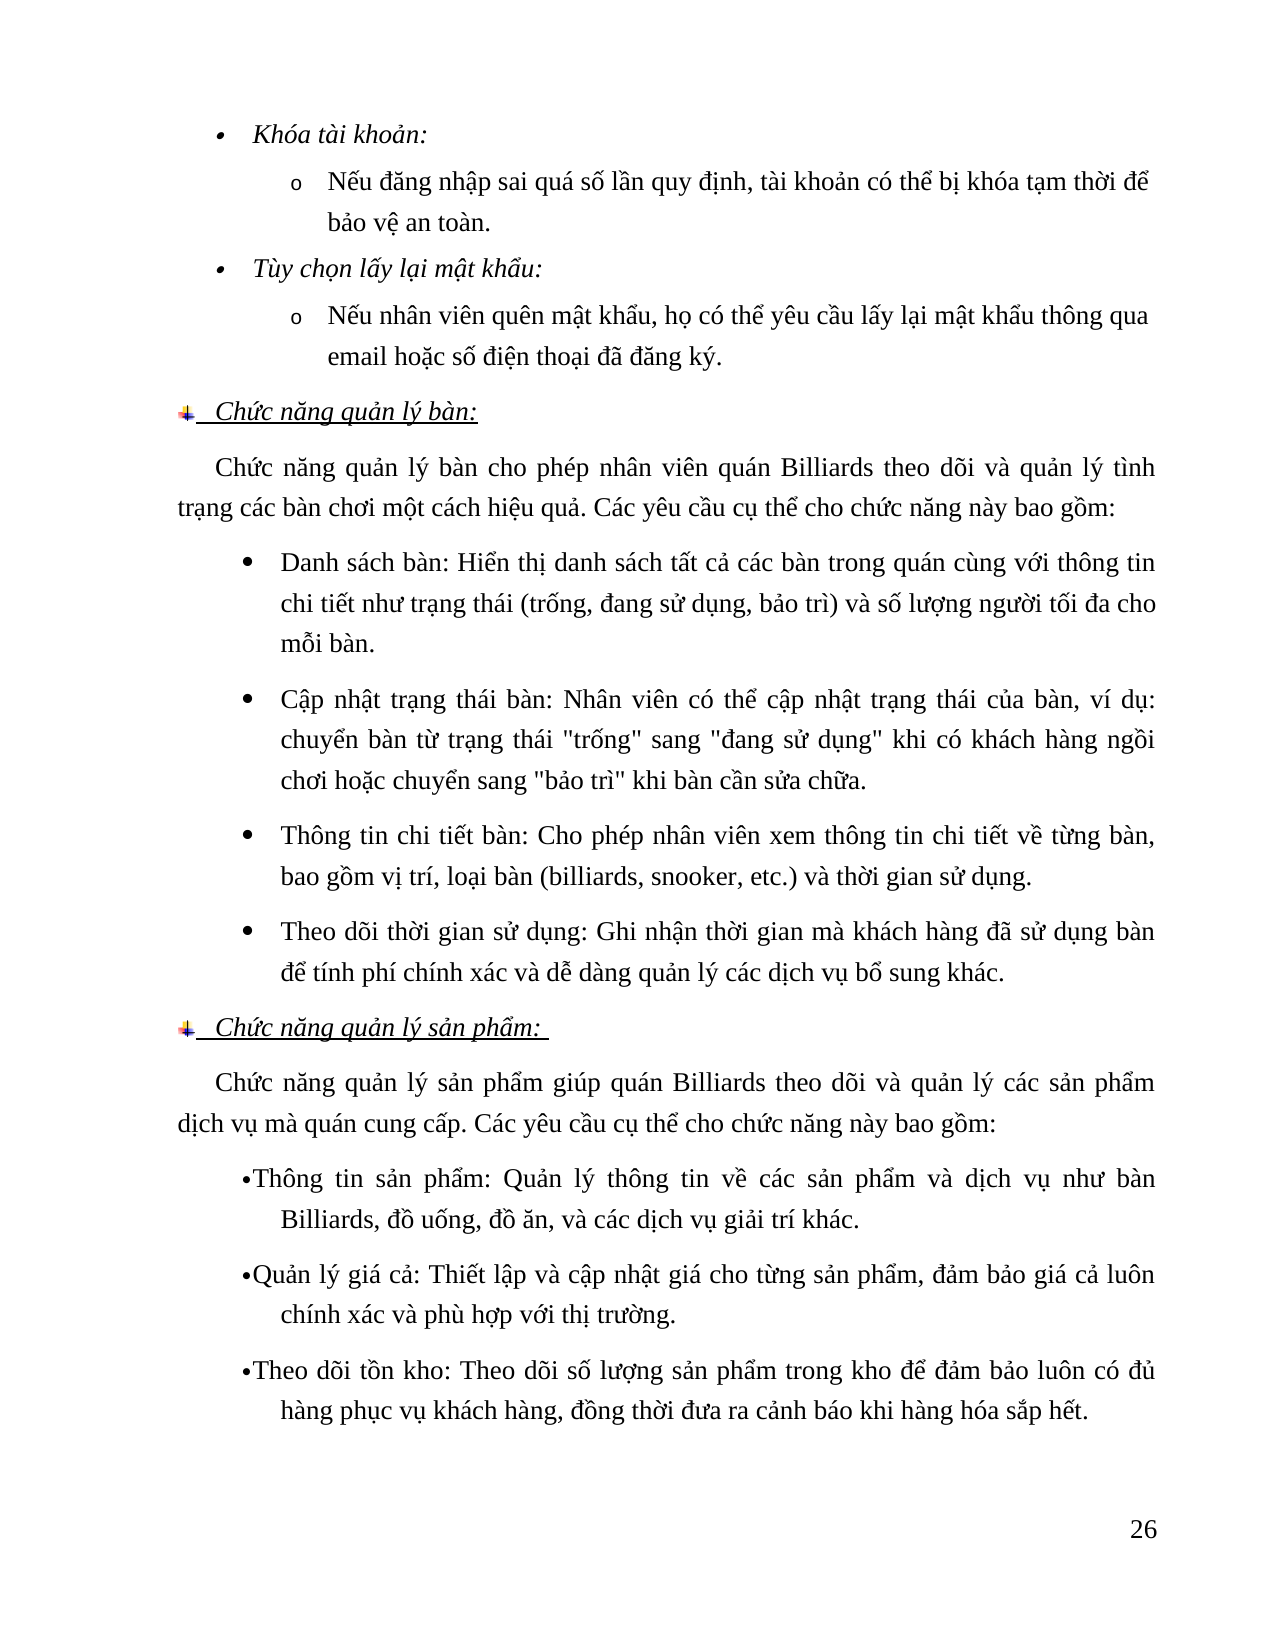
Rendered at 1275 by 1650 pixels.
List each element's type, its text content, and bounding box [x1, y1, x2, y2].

picture [178, 404, 195, 421]
text Chức năng quản lý bàn cho phép nhân viên quán Billiards theo dõi và quản lý tình trạng các bàn chơi một cách hiệu quả. Các yêu cầu cụ thể cho chức năng này bao gồm: [177, 451, 1157, 522]
list Theo dõi tồn kho: Theo dõi số lượng sản phẩm trong kho để đảm bảo luôn có đủ hàng phục vụ khách hàng, đồng thời đưa ra cảnh báo khi hàng hóa sắp hết. [243, 1354, 1157, 1426]
list Tùy chọn lấy lại mật khẩu: [215, 252, 1157, 283]
list Nếu đăng nhập sai quá số lần quy định, tài khoản có thể bị khóa tạm thời để bảo vệ an toàn. [290, 165, 1157, 237]
list Chức năng quản lý bàn: [177, 395, 1157, 426]
picture [178, 1019, 195, 1037]
list Thông tin chi tiết bàn: Cho phép nhân viên xem thông tin chi tiết về từng bàn, bao gồm vị trí, loại bàn (billiards, snooker, etc.) và thời gian sử dụng. [243, 819, 1157, 891]
list Danh sách bàn: Hiển thị danh sách tất cả các bàn trong quán cùng với thông tin chi tiết như trạng thái (trống, đang sử dụng, bảo trì) và số lượng người tối đa cho mỗi bàn. [243, 546, 1157, 658]
list Theo dõi thời gian sử dụng: Ghi nhận thời gian mà khách hàng đã sử dụng bàn để tính phí chính xác và dễ dàng quản lý các dịch vụ bổ sung khác. [243, 915, 1157, 987]
list Thông tin sản phẩm: Quản lý thông tin về các sản phẩm và dịch vụ như bàn Billiards, đồ uống, đồ ăn, và các dịch vụ giải trí khác. [243, 1162, 1157, 1234]
list Cập nhật trạng thái bàn: Nhân viên có thể cập nhật trạng thái của bàn, ví dụ: chuyển bàn từ trạng thái "trống" sang "đang sử dụng" khi có khách hàng ngồi chơi hoặc chuyển sang "bảo trì" khi bàn cần sửa chữa. [243, 683, 1157, 795]
list Khóa tài khoản: [215, 118, 1157, 149]
list Nếu nhân viên quên mật khẩu, họ có thể yêu cầu lấy lại mật khẩu thông qua email hoặc số điện thoại đã đăng ký. [290, 299, 1157, 371]
list Quản lý giá cả: Thiết lập và cập nhật giá cho từng sản phẩm, đảm bảo giá cả luôn chính xác và phù hợp với thị trường. [243, 1258, 1157, 1330]
text Chức năng quản lý sản phẩm giúp quán Billiards theo dõi và quản lý các sản phẩm dịch vụ mà quán cung cấp. Các yêu cầu cụ thể cho chức năng này bao gồm: [177, 1066, 1157, 1138]
list Chức năng quản lý sản phẩm: [177, 1011, 1157, 1042]
